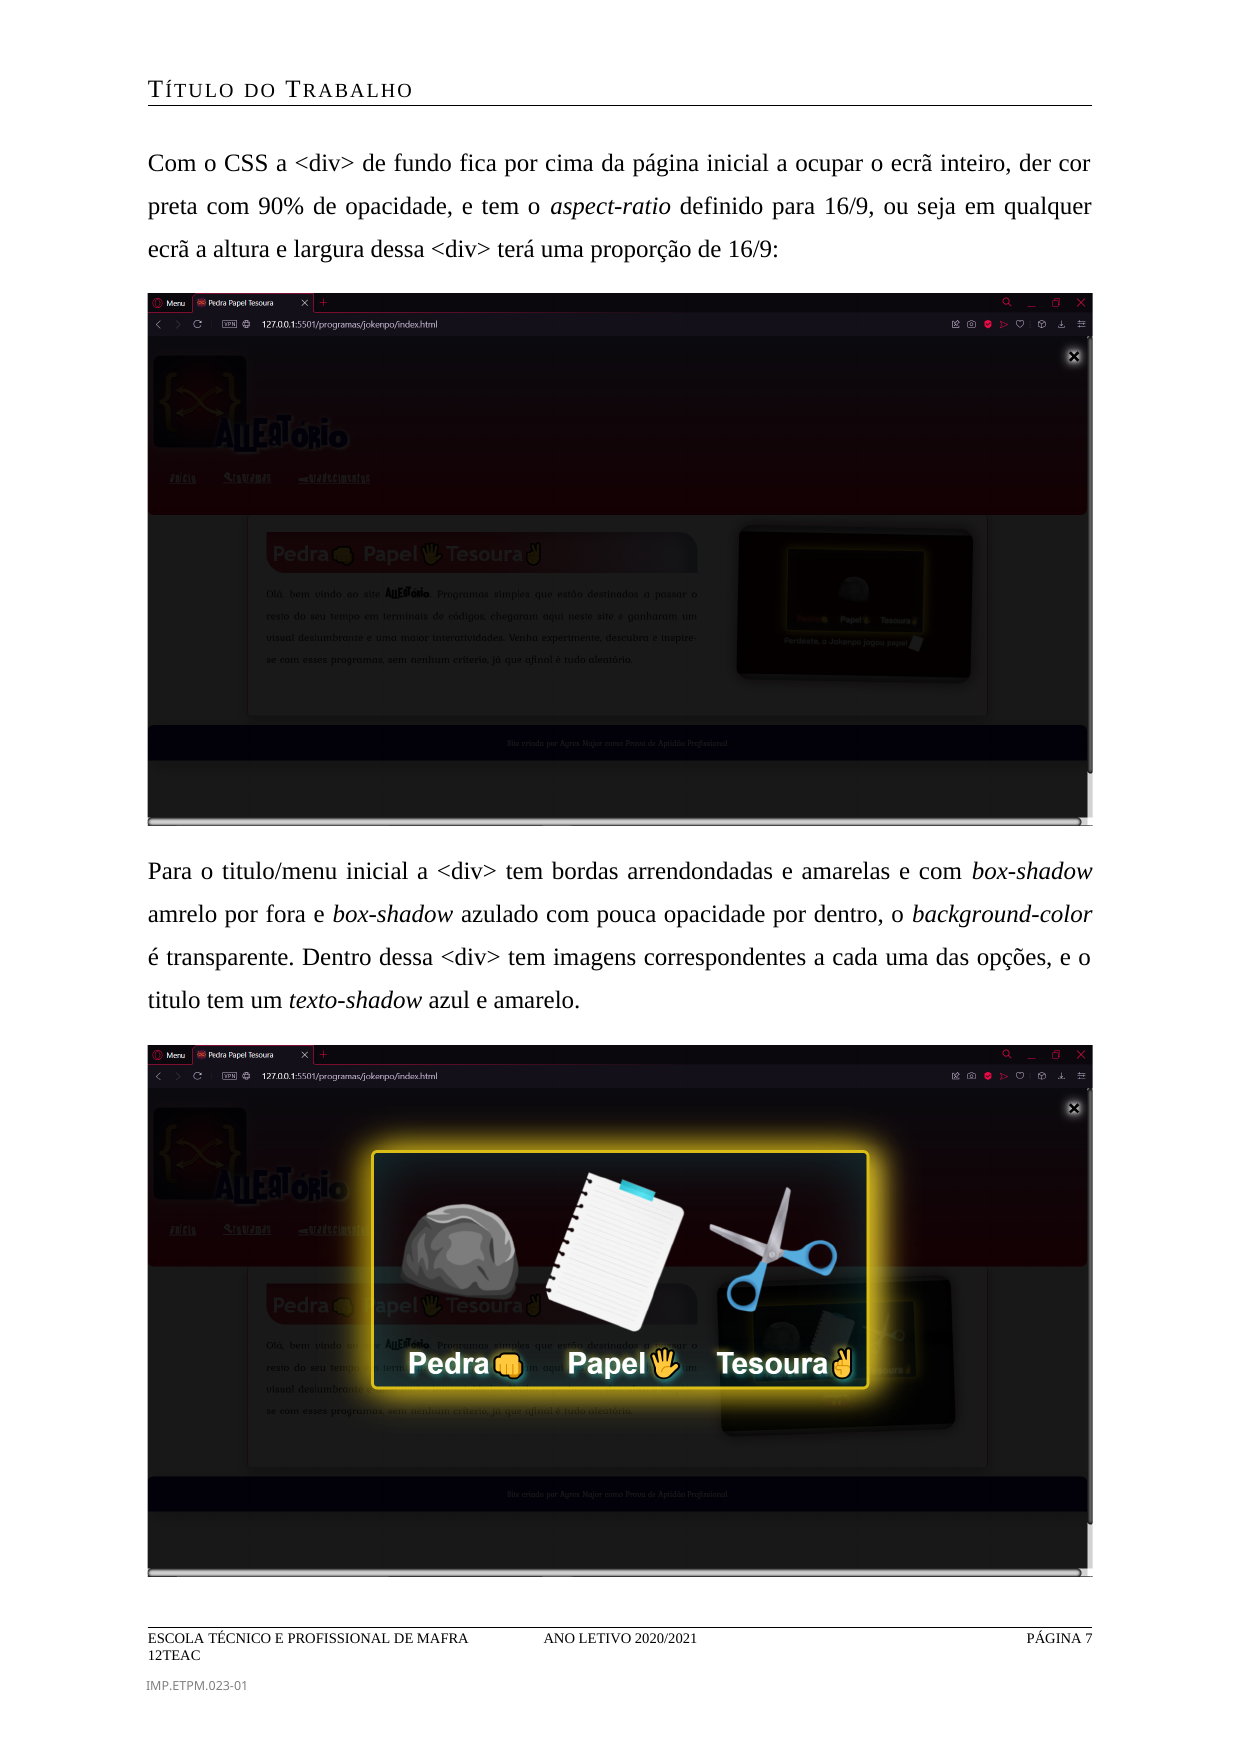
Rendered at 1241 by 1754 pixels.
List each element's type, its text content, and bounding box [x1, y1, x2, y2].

text Com o CSS a <div> de fundo fica por cima da página inicial a ocupar o ecrã inteiro, der cor preta com 90% de opacidade, e tem o aspect-ratio definido para 16/9, ou seja em qualquer ecrã a altura e largura dessa <div> terá uma proporção de 16/9: [148, 148, 1092, 263]
picture [147, 293, 1093, 826]
picture [147, 1045, 1093, 1577]
text Para o titulo/menu inicial a <div> tem bordas arrendondadas e amarelas e com box-shadow amrelo por fora e box-shadow azulado com pouca opacidade por dentro, o background-color é transparente. Dentro dessa <div> tem imagens correspondentes a cada uma das opções, e o titulo tem um texto-shadow azul e amarelo. [148, 856, 1092, 1014]
